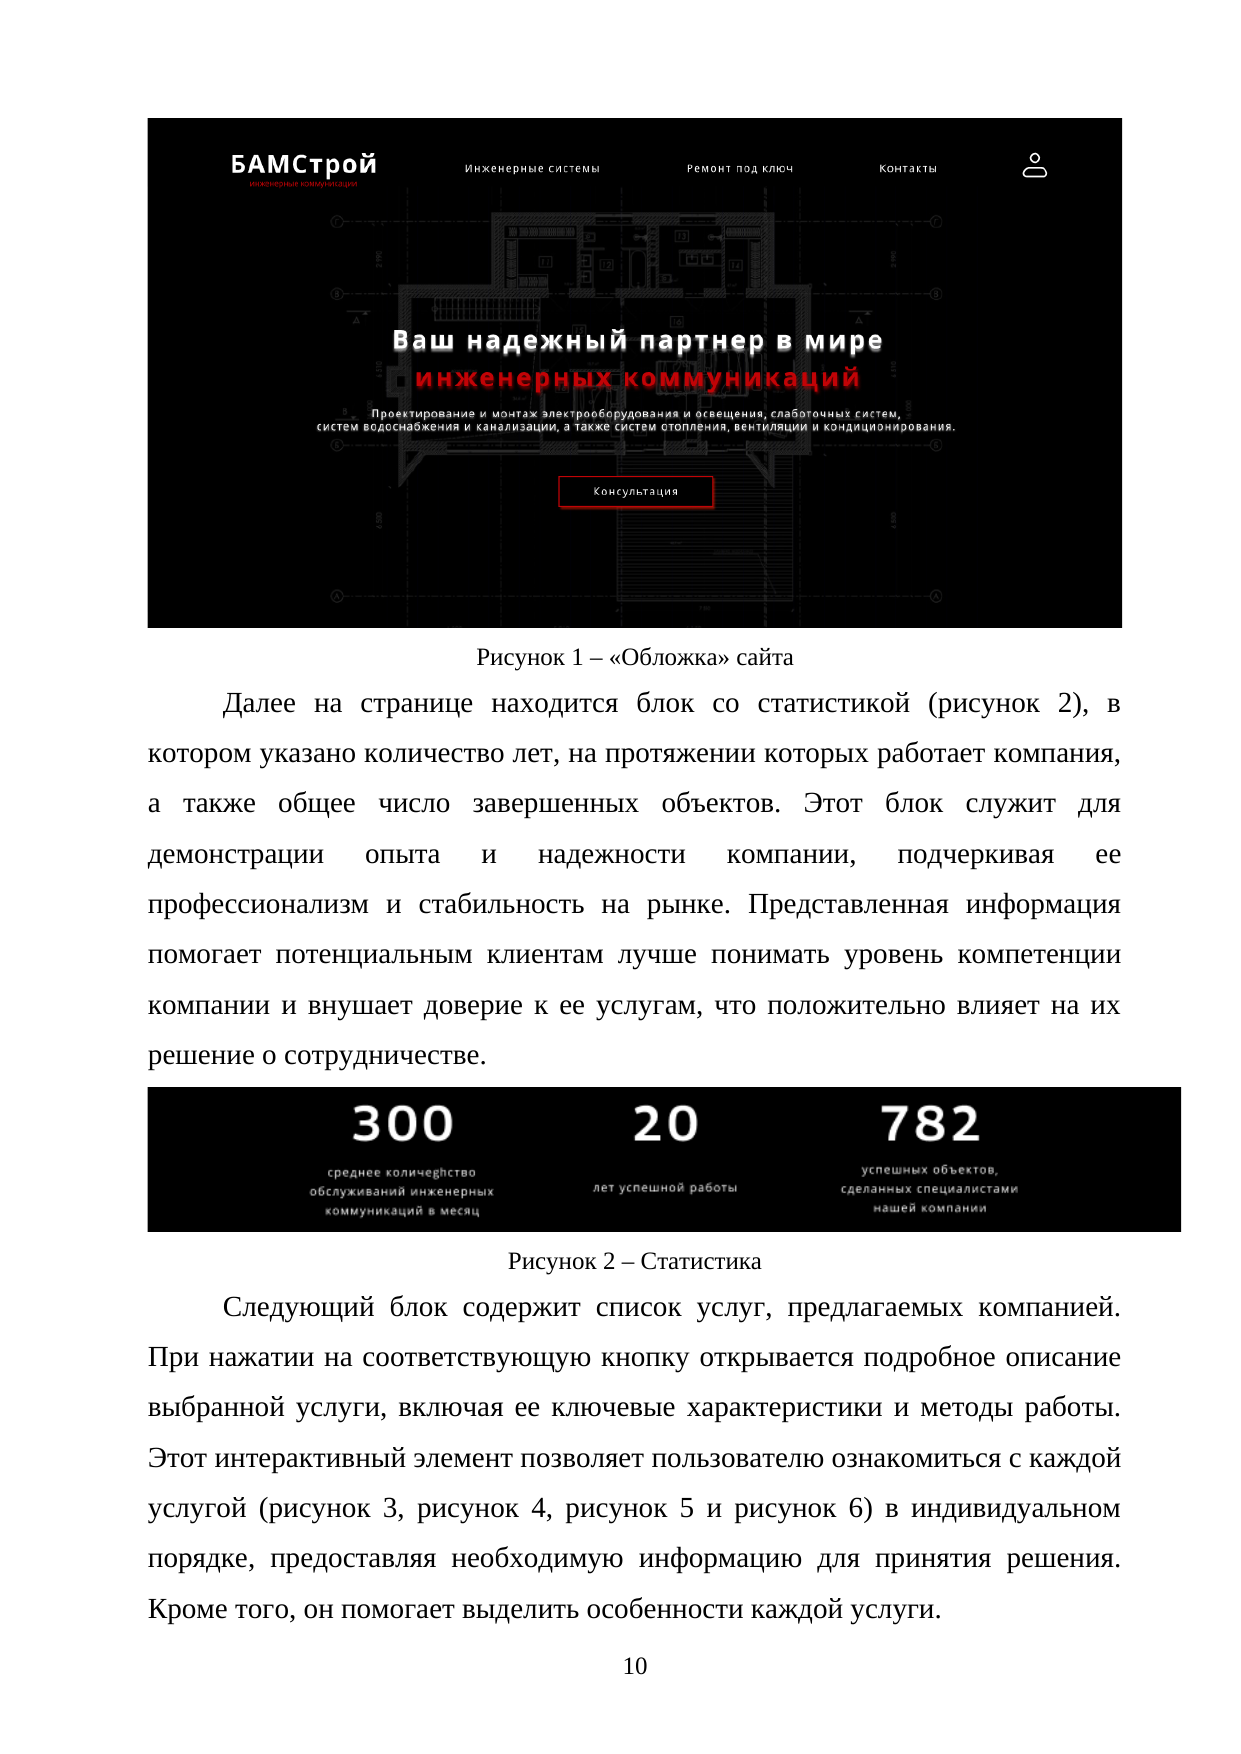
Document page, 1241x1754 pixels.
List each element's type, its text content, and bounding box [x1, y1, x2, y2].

picture [147, 1087, 1182, 1232]
text Рисунок 1 – «Обложка» сайта [148, 642, 1122, 671]
picture [147, 118, 1123, 628]
text Следующий блок содержит список услуг, предлагаемых компанией. При нажатии на соответствующую кнопку открывается подробное описание выбранной услуги, включая ее ключевые характеристики и методы работы. Этот интерактивный элемент позволяет пользователю ознакомиться с каждой услугой (рисунок 3, рисунок 4, рисунок 5 и рисунок 6) в индивидуальном порядке, предоставляя необходимую информацию для принятия решения. Кроме того, он помогает выделить особенности каждой услуги. [148, 1289, 1122, 1624]
text Рисунок 2 – Статистика [148, 1246, 1122, 1274]
text Далее на странице находится блок со статистикой (рисунок 2), в котором указано количество лет, на протяжении которых работает компания, а также общее число завершенных объектов. Этот блок служит для демонстрации опыта и надежности компании, подчеркивая ее профессионализм и стабильность на рынке. Представленная информация помогает потенциальным клиентам лучше понимать уровень компетенции компании и внушает доверие к ее услугам, что положительно влияет на их решение о сотрудничестве. [148, 685, 1122, 1071]
